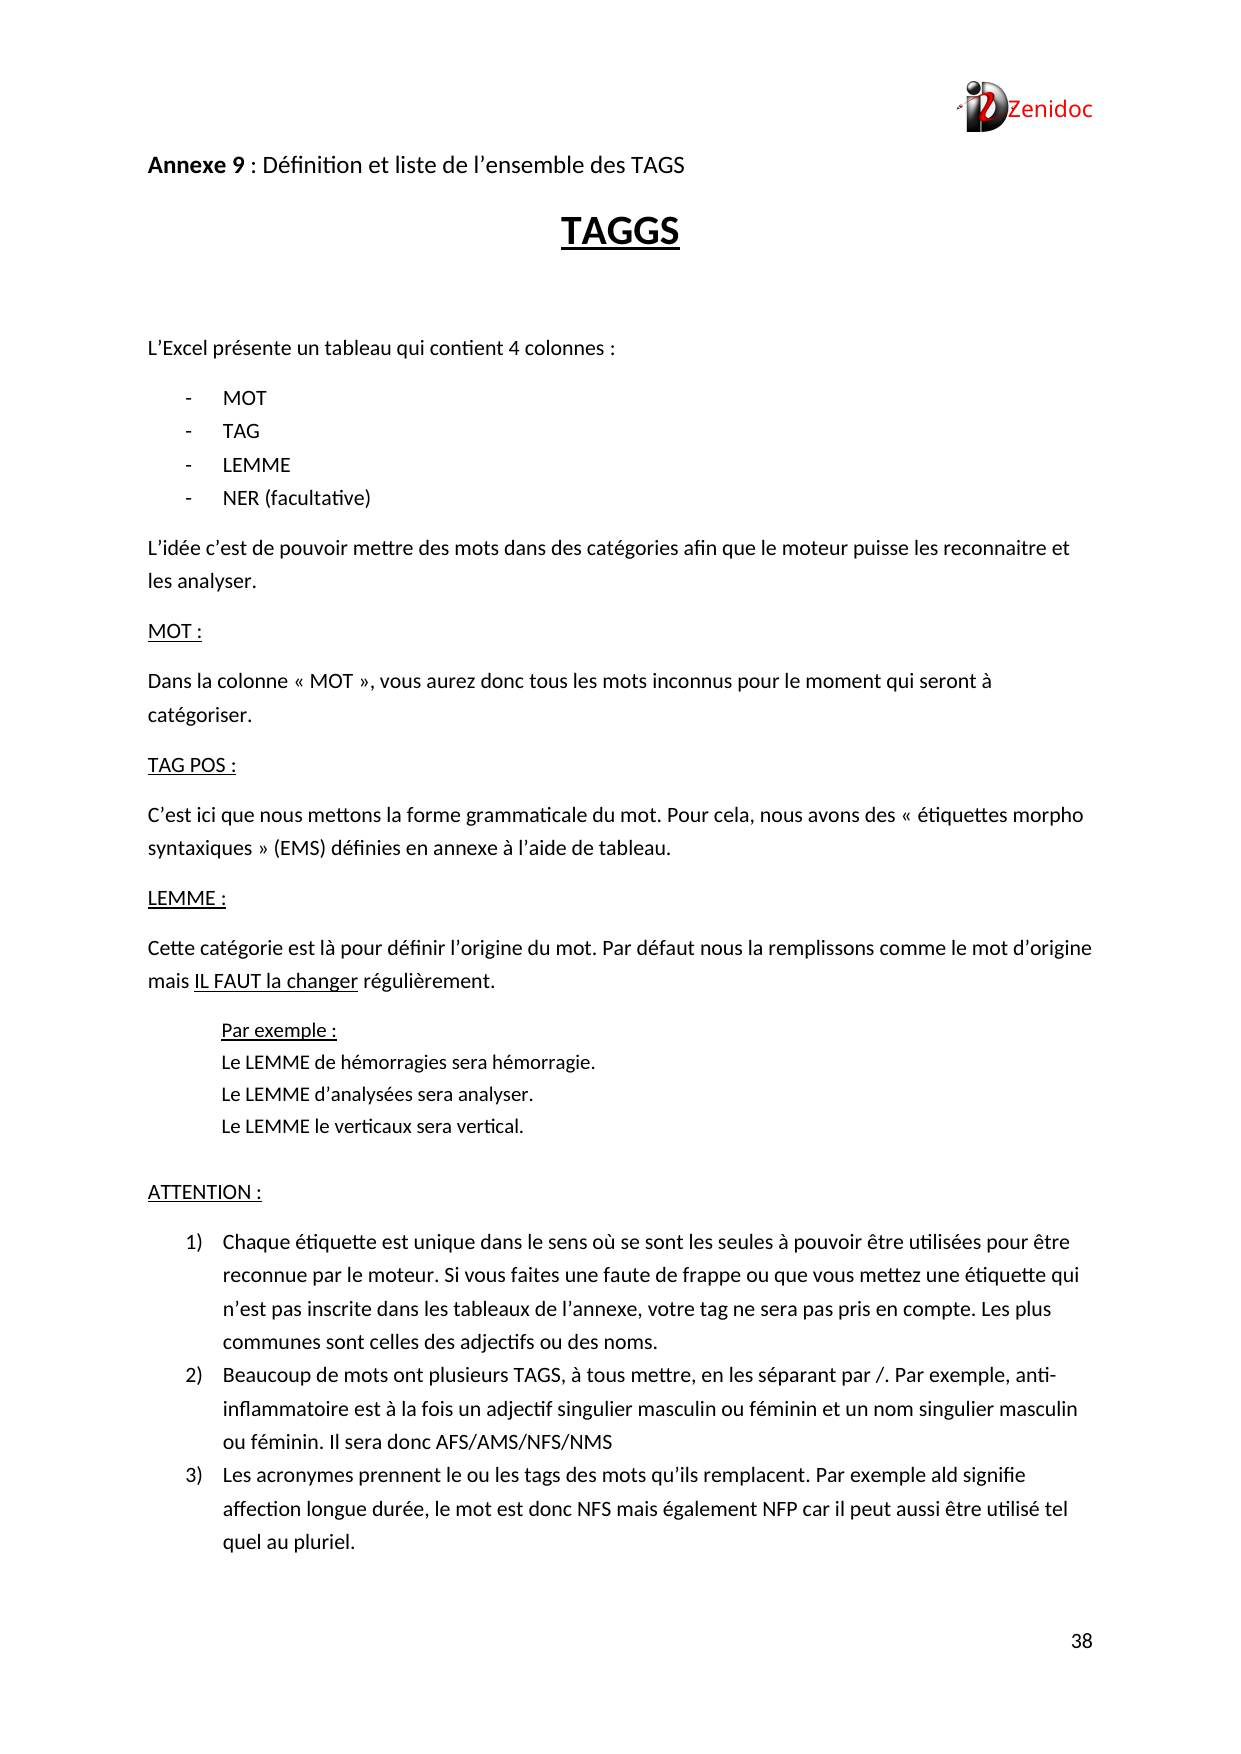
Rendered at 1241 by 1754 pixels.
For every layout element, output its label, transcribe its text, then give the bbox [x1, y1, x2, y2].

text TAGGS [148, 204, 1093, 255]
text Annexe 9 : Définition et liste de l’ensemble des TAGS [148, 149, 1093, 180]
text L’Excel présente un tableau qui contient 4 colonnes : [148, 334, 1093, 361]
picture [956, 81, 1018, 132]
list LEMME [185, 451, 1093, 478]
text MOT : [148, 618, 1093, 644]
text Le LEMME de hémorragies sera hémorragie. [221, 1049, 1093, 1075]
list NER (facultative) [185, 484, 1093, 511]
text Le LEMME d’analysées sera analyser. [221, 1081, 1093, 1107]
text ATTENTION : [148, 1178, 1093, 1205]
text Cette catégorie est là pour définir l’origine du mot. Par défaut nous la remplissons comme le mot d’origine mais IL FAUT la changer régulièrement. [148, 934, 1093, 994]
picture [1011, 104, 1018, 115]
text L’idée c’est de pouvoir mettre des mots dans des catégories afin que le moteur puisse les reconnaitre et les analyser. [148, 534, 1093, 594]
list TAG [185, 418, 1093, 444]
text Dans la colonne « MOT », vous aurez donc tous les mots inconnus pour le moment qui seront à catégoriser. [148, 668, 1093, 728]
text Par exemple : [221, 1018, 1093, 1043]
text LEMME : [148, 884, 1093, 911]
text Le LEMME le verticaux sera vertical. [221, 1113, 1093, 1138]
text TAG POS : [148, 751, 1093, 778]
list MOT [185, 384, 1093, 411]
list Chaque étiquette est unique dans le sens où se sont les seules à pouvoir être utilisées pour être reconnue par le moteur. Si vous faites une faute de frappe ou que vous mettez une étiquette qui n’est pas inscrite dans les tableaux de l’annexe, votre tag ne sera pas pris en compte. Les plus communes sont celles des adjectifs ou des noms. [185, 1228, 1093, 1355]
list Beaucoup de mots ont plusieurs TAGS, à tous mettre, en les séparant par /. Par exemple, anti-inflammatoire est à la fois un adjectif singulier masculin ou féminin et un nom singulier masculin ou féminin. Il sera donc AFS/AMS/NFS/NMS [185, 1361, 1093, 1455]
text C’est ici que nous mettons la forme grammaticale du mot. Pour cela, nous avons des « étiquettes morpho syntaxiques » (EMS) définies en annexe à l’aide de tableau. [148, 801, 1093, 861]
list Les acronymes prennent le ou les tags des mots qu’ils remplacent. Par exemple ald signifie affection longue durée, le mot est donc NFS mais également NFP car il peut aussi être utilisé tel quel au pluriel. [185, 1461, 1093, 1555]
